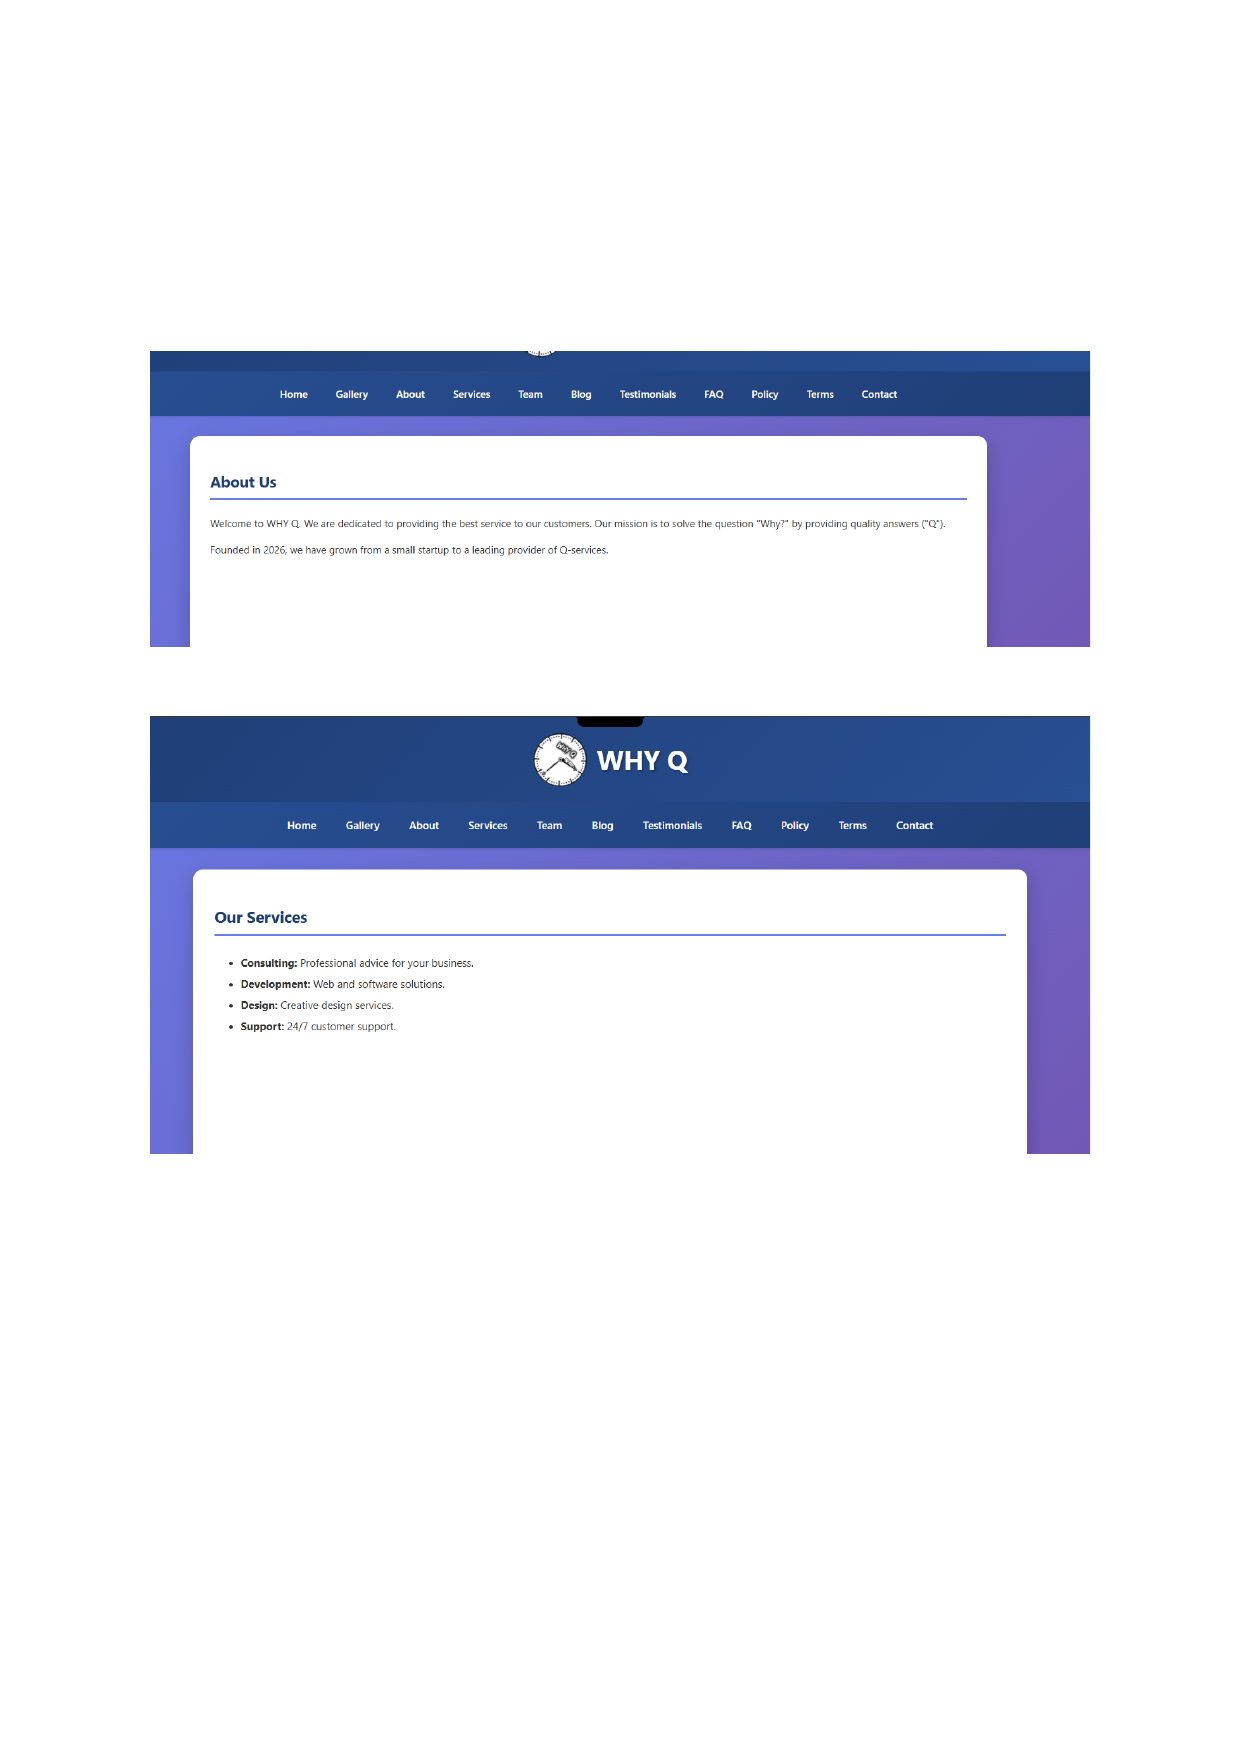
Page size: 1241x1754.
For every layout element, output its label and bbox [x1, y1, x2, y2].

picture [150, 716, 1091, 1154]
picture [150, 351, 1091, 647]
